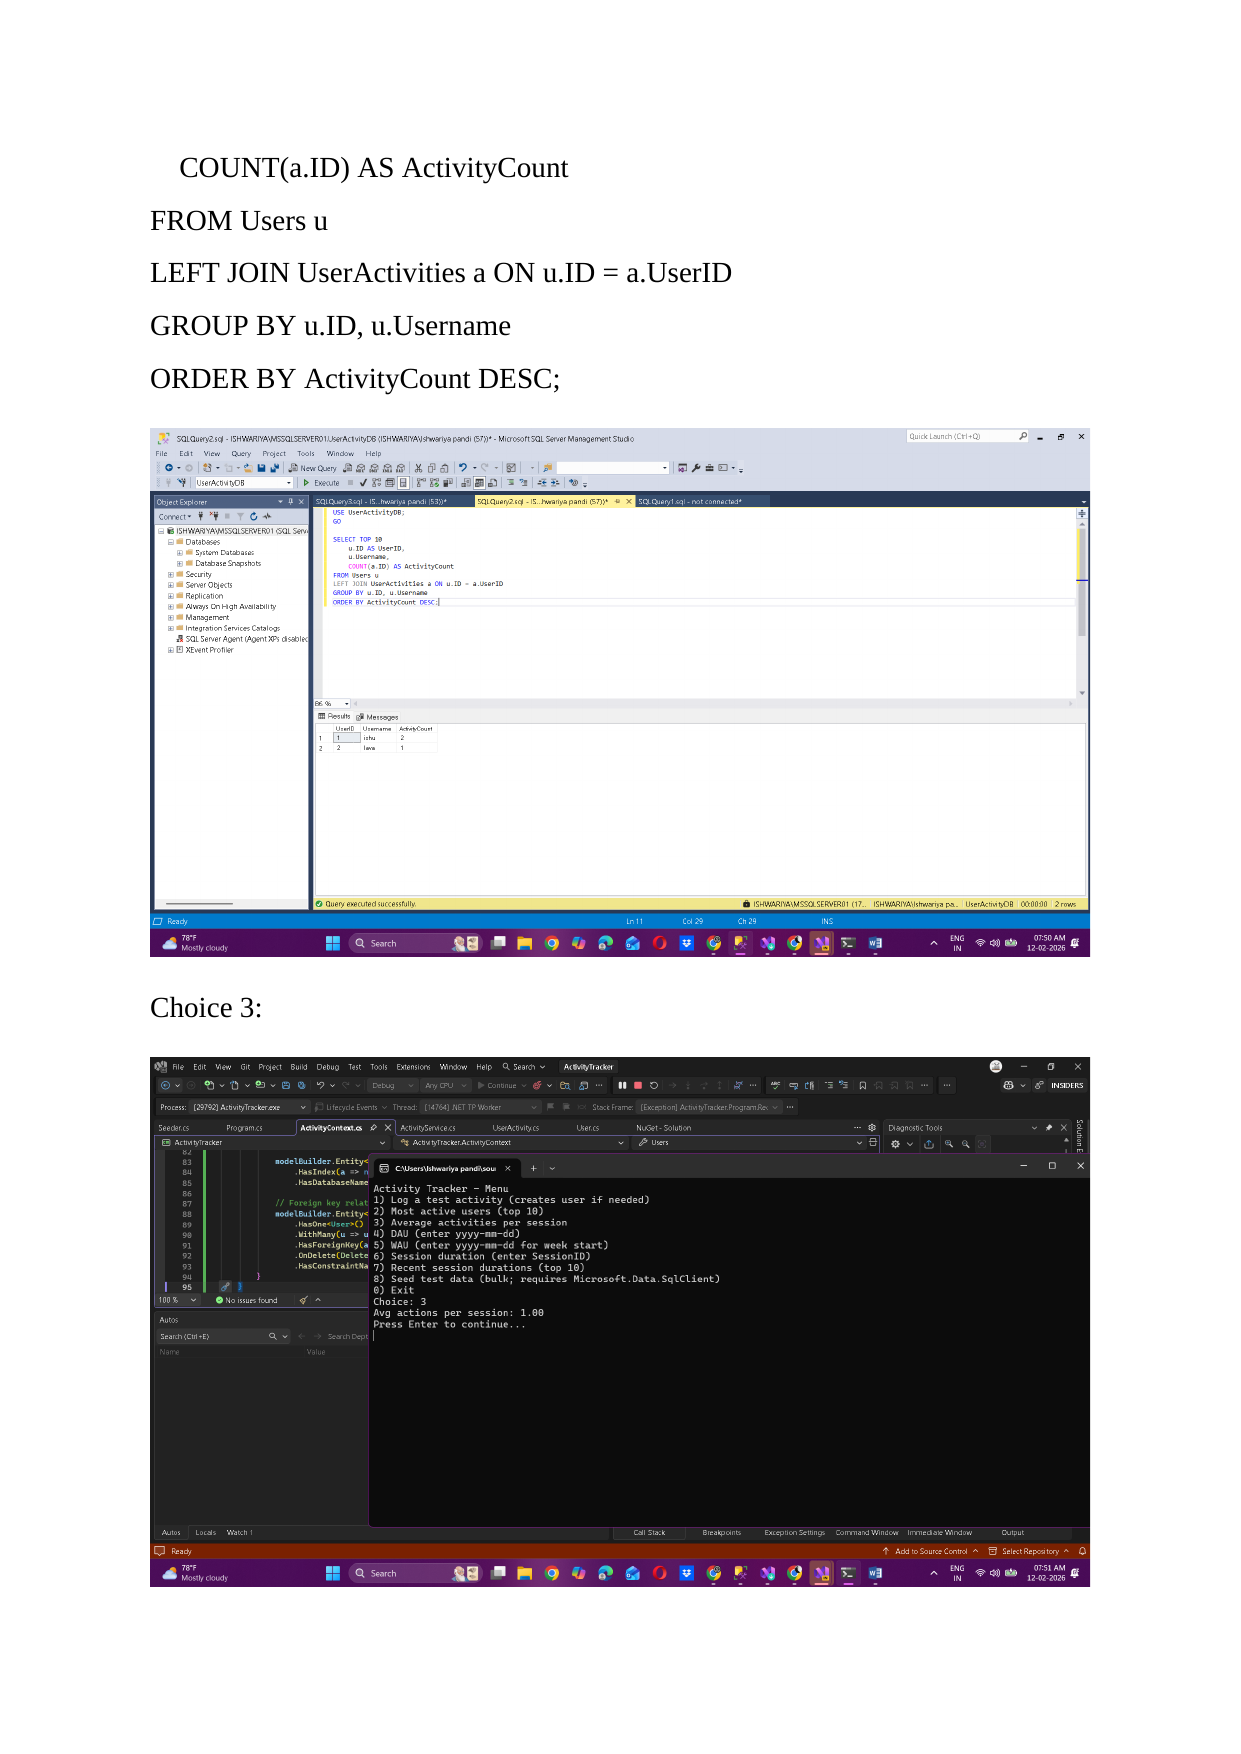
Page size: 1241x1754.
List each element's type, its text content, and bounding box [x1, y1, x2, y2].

text ORDER BY ActivityCount DESC; Choice 3: USE UserActivityDB; [150, 361, 1090, 428]
text ORDER BY ActivityCount DESC; Choice 3: USE UserActivityDB; [150, 957, 1090, 1057]
text GROUP BY u.ID, u.Username [150, 308, 1090, 342]
text LEFT JOIN UserActivities a ON u.ID = a.UserID [150, 256, 1090, 289]
text COUNT(a.ID) AS ActivityCount [150, 150, 1090, 183]
picture [150, 428, 1091, 957]
picture [150, 1057, 1091, 1587]
text FROM Users u [150, 203, 1090, 236]
